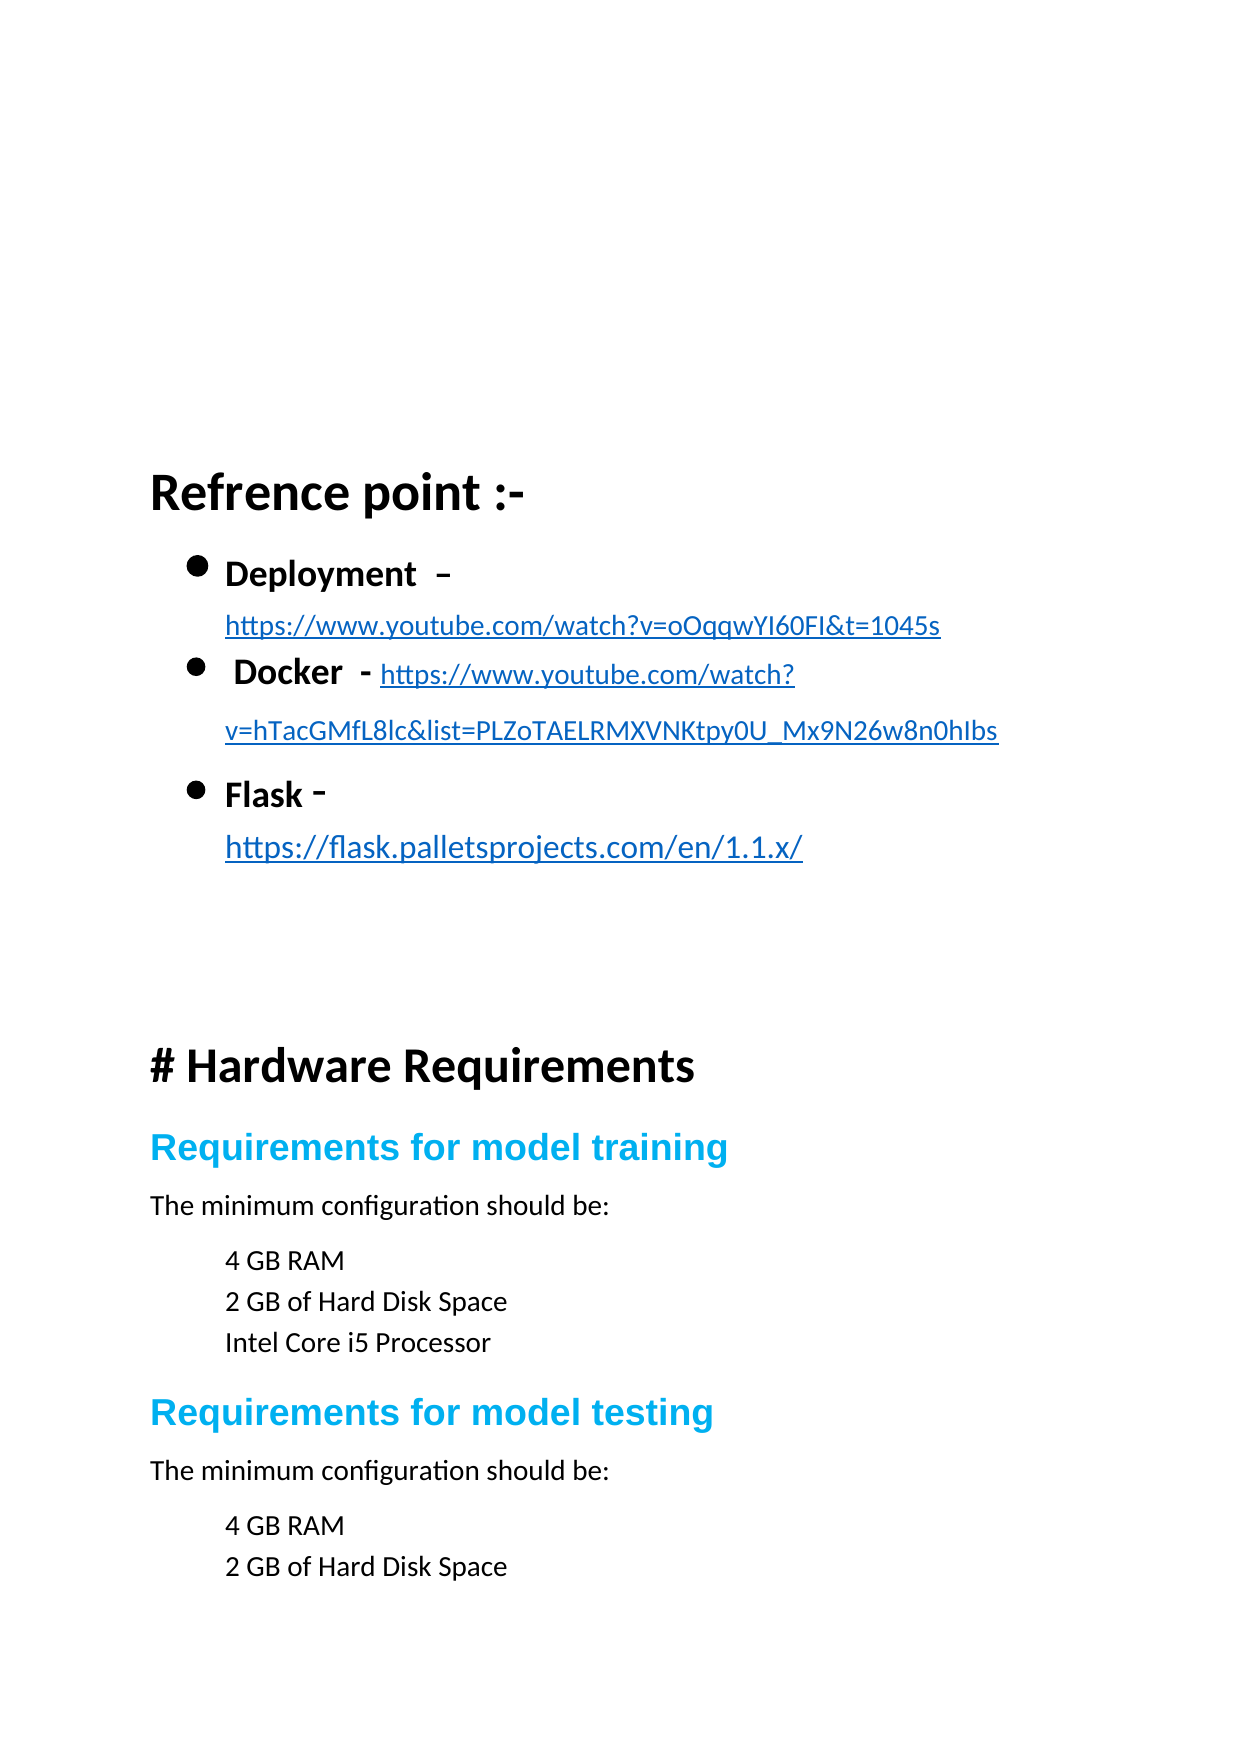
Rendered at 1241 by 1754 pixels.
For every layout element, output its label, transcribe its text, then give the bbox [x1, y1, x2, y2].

list Intel Core i5 Processor [225, 1324, 1090, 1360]
list 4 GB RAM [225, 1242, 1090, 1278]
list 4 GB RAM [225, 1507, 1090, 1543]
text The minimum configuration should be: [150, 1187, 1090, 1223]
list Deployment – [187, 546, 1090, 599]
text Refrence point :- [150, 458, 1090, 524]
list Docker - https://www.youtube.com/watch?v=hTacGMfL8lc&list=PLZoTAELRMXVNKtpy0U_Mx9N26w8n0hIbs [187, 648, 1090, 751]
subtitle Requirements for model training [150, 1125, 1090, 1168]
list 2 GB of Hard Disk Space [225, 1283, 1090, 1319]
list Flask - https://flask.palletsprojects.com/en/1.1.x/ [187, 759, 1090, 867]
subtitle Requirements for model testing [150, 1390, 1090, 1433]
text The minimum configuration should be: [150, 1452, 1090, 1488]
list https://www.youtube.com/watch?v=oOqqwYI60FI&t=1045s [225, 607, 1090, 642]
list 2 GB of Hard Disk Space [225, 1548, 1090, 1584]
text # Hardware Requirements [150, 1034, 1090, 1095]
